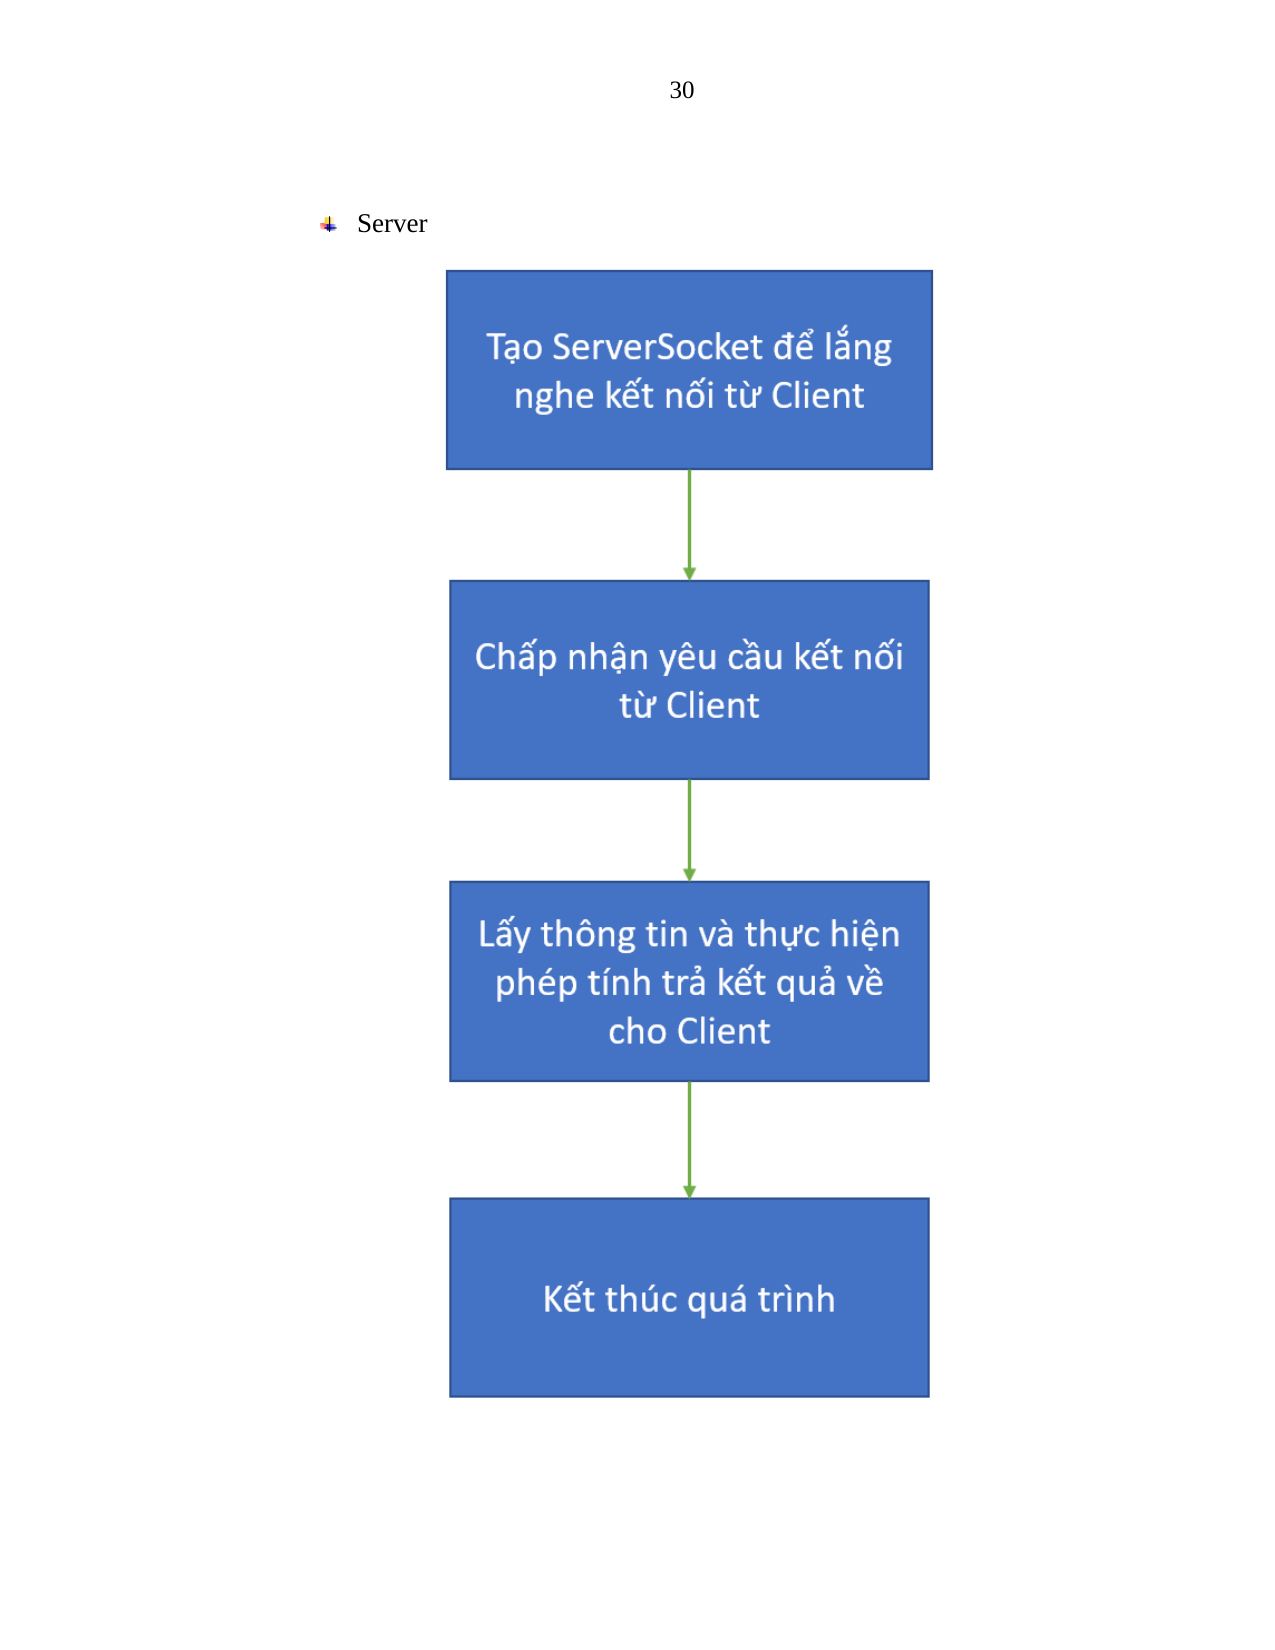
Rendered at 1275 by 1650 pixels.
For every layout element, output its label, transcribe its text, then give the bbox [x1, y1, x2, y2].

picture [320, 215, 337, 232]
list Server [319, 207, 1157, 238]
picture [281, 253, 1126, 1443]
